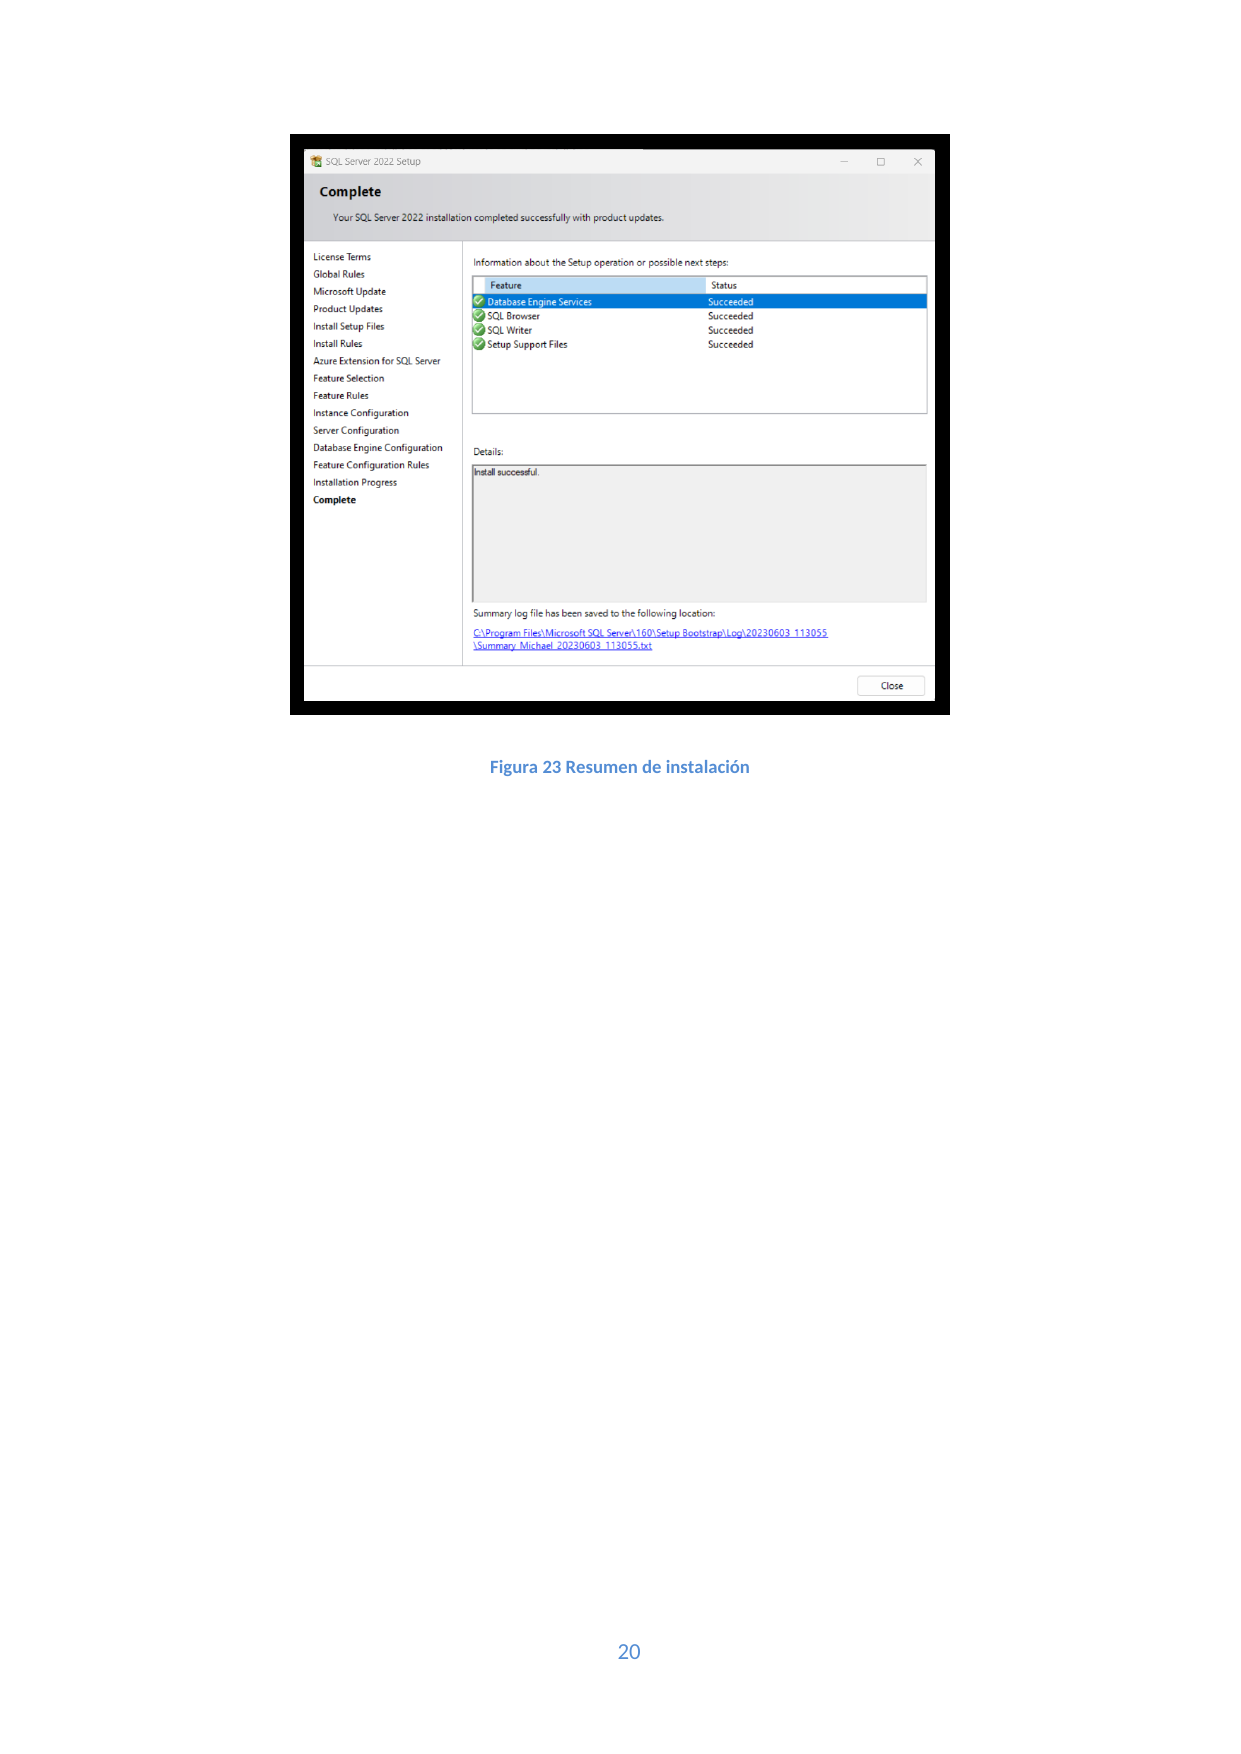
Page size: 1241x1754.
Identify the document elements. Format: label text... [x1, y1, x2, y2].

text Figura 23 Resumen de instalación [177, 755, 1063, 778]
picture [304, 149, 935, 701]
